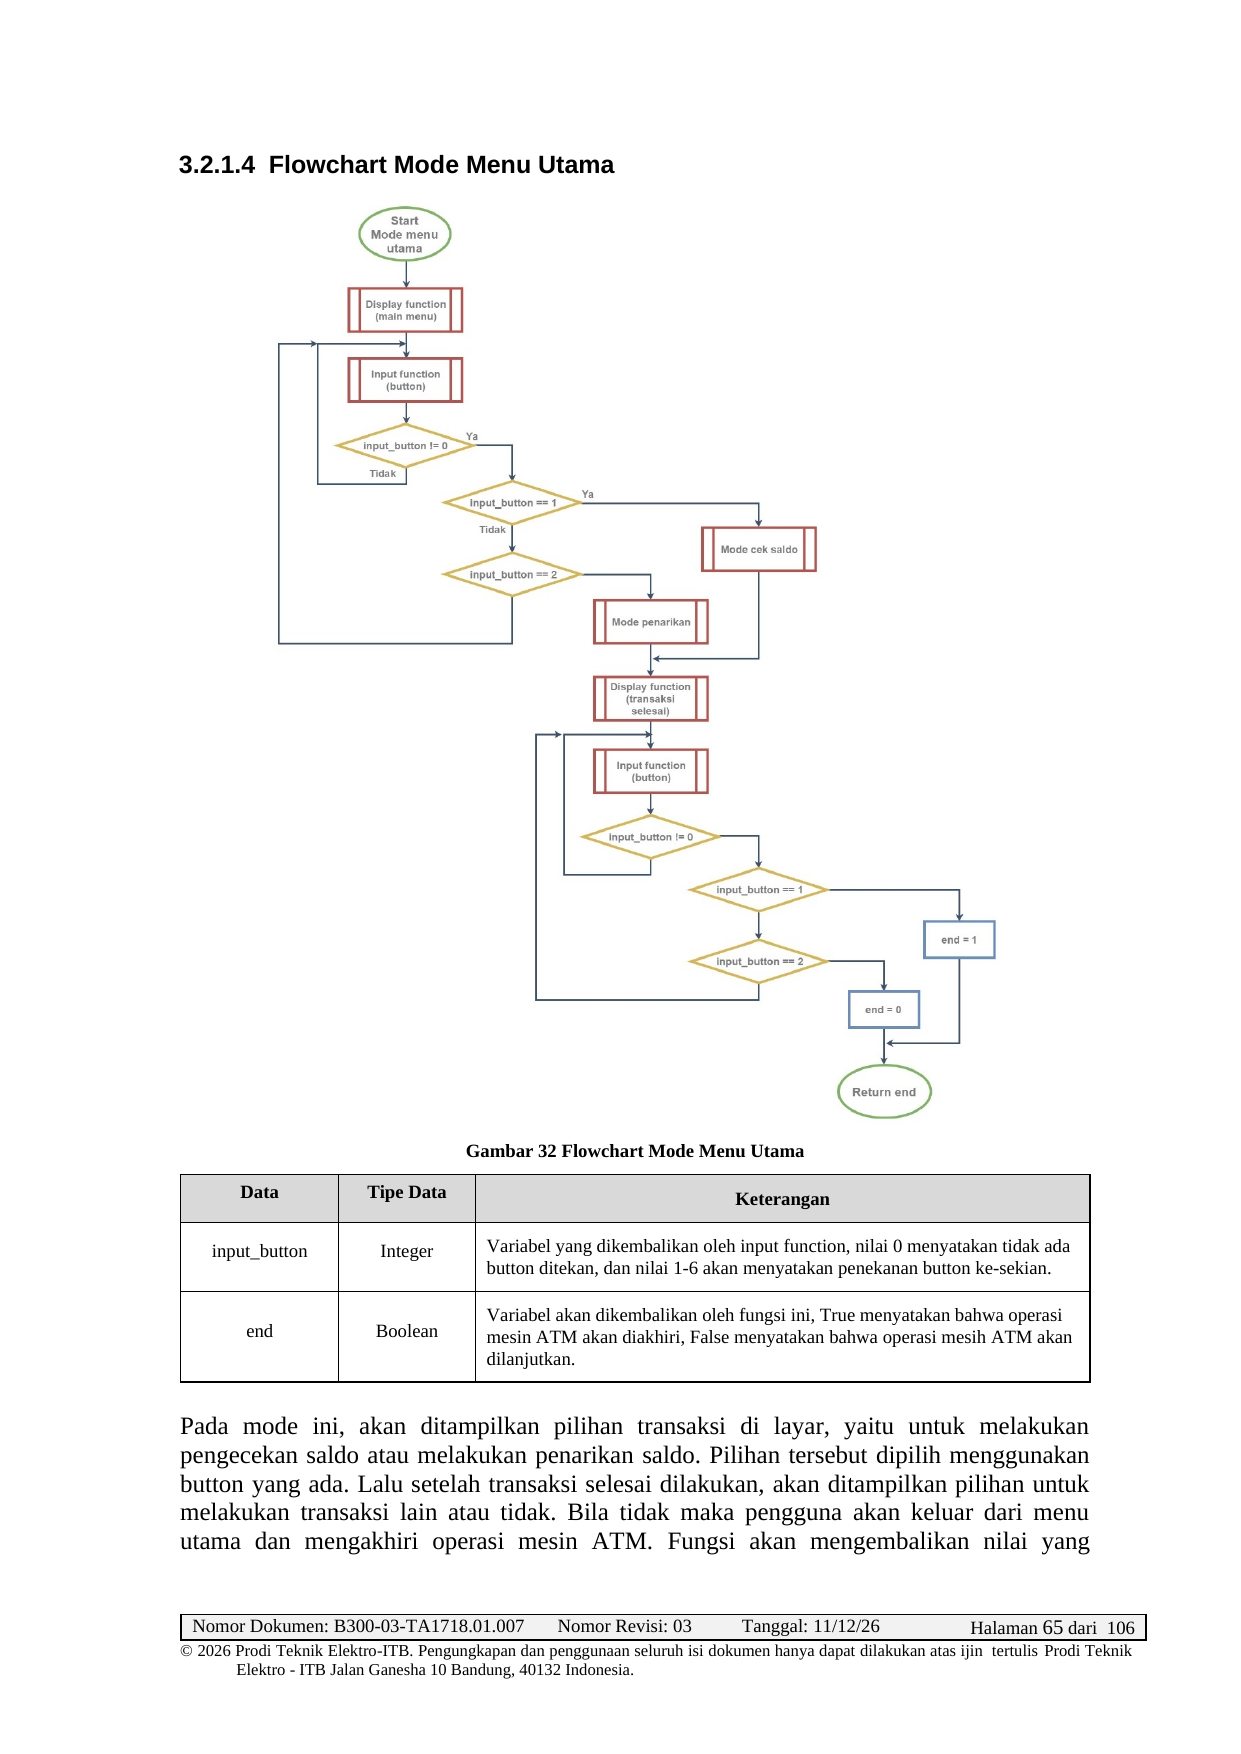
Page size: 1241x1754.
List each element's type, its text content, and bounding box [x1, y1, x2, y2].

table_cell input_button [181, 1223, 338, 1291]
table_cell Boolean [339, 1292, 475, 1381]
text Gambar 32 Flowchart Mode Menu Utama [180, 1140, 1090, 1161]
subtitle Flowchart Mode Menu Utama [179, 150, 1090, 179]
table_header Tipe Data [339, 1175, 475, 1222]
table_cell Variabel yang dikembalikan oleh input function, nilai 0 menyatakan tidak ada button ditekan, dan nilai 1-6 akan menyatakan penekanan button ke-sekian. [476, 1223, 1089, 1291]
table_cell Integer [339, 1223, 475, 1291]
table_cell Variabel akan dikembalikan oleh fungsi ini, True menyatakan bahwa operasi mesin ATM akan diakhiri, False menyatakan bahwa operasi mesih ATM akan dilanjutkan. [476, 1292, 1089, 1381]
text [180, 1411, 1090, 1555]
table_header Data [181, 1175, 338, 1222]
picture [253, 185, 1017, 1140]
table_header Keterangan [476, 1175, 1089, 1222]
table_cell end [181, 1292, 338, 1381]
